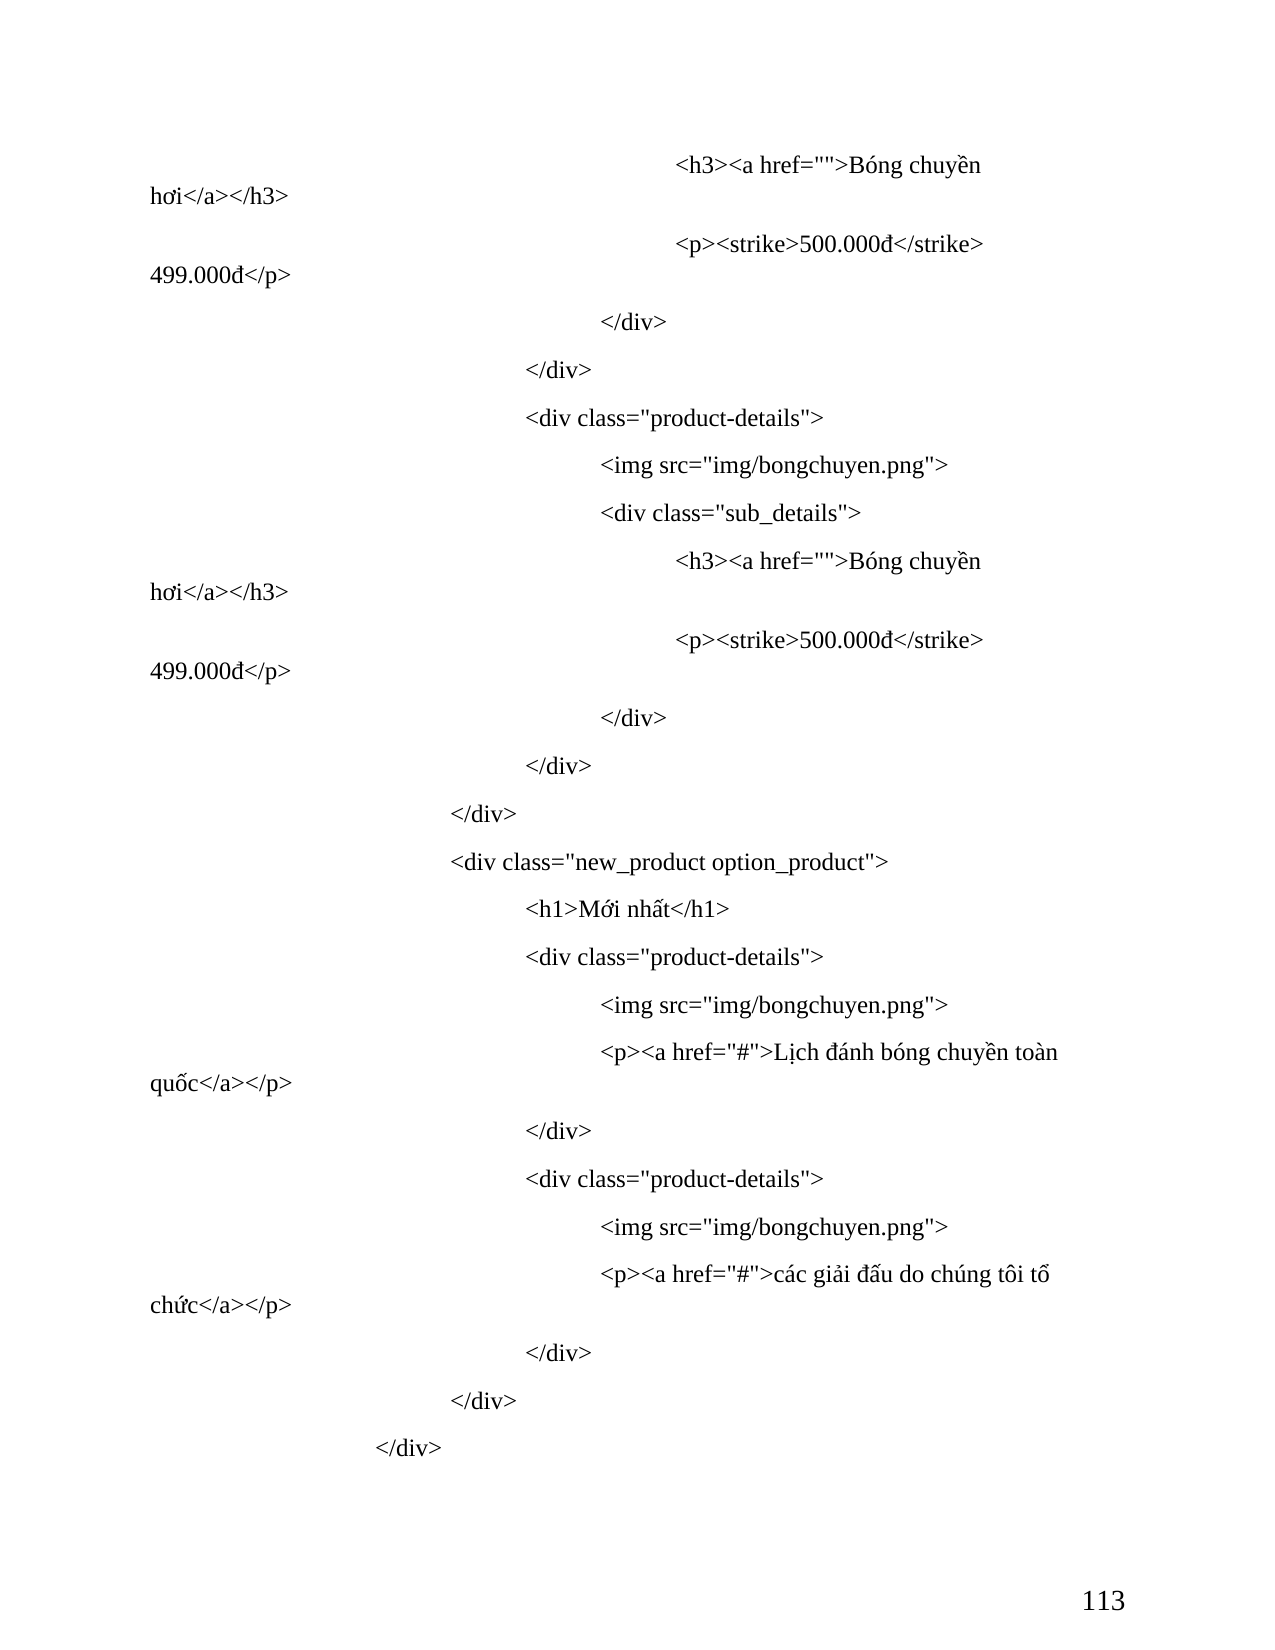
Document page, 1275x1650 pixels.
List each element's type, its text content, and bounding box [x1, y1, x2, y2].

text <h3><a href="">Bóng chuyền hơi</a></h3> [150, 150, 1125, 210]
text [150, 229, 1125, 288]
text <div class="sub_details"> [150, 498, 1125, 527]
text <div class="product-details"> [150, 403, 1125, 432]
text </div> [150, 355, 1125, 384]
text </div> [150, 307, 1125, 336]
text <p><strike>500.000đ</strike> 499.000đ</p> [150, 625, 1125, 684]
text <h3><a href="">Bóng chuyền hơi</a></h3> [150, 546, 1125, 606]
text </div> [150, 703, 1125, 732]
text </div> [150, 751, 1125, 780]
text <img src="img/bongchuyen.png"> [150, 451, 1125, 479]
text </div> [150, 799, 1125, 828]
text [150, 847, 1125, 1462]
